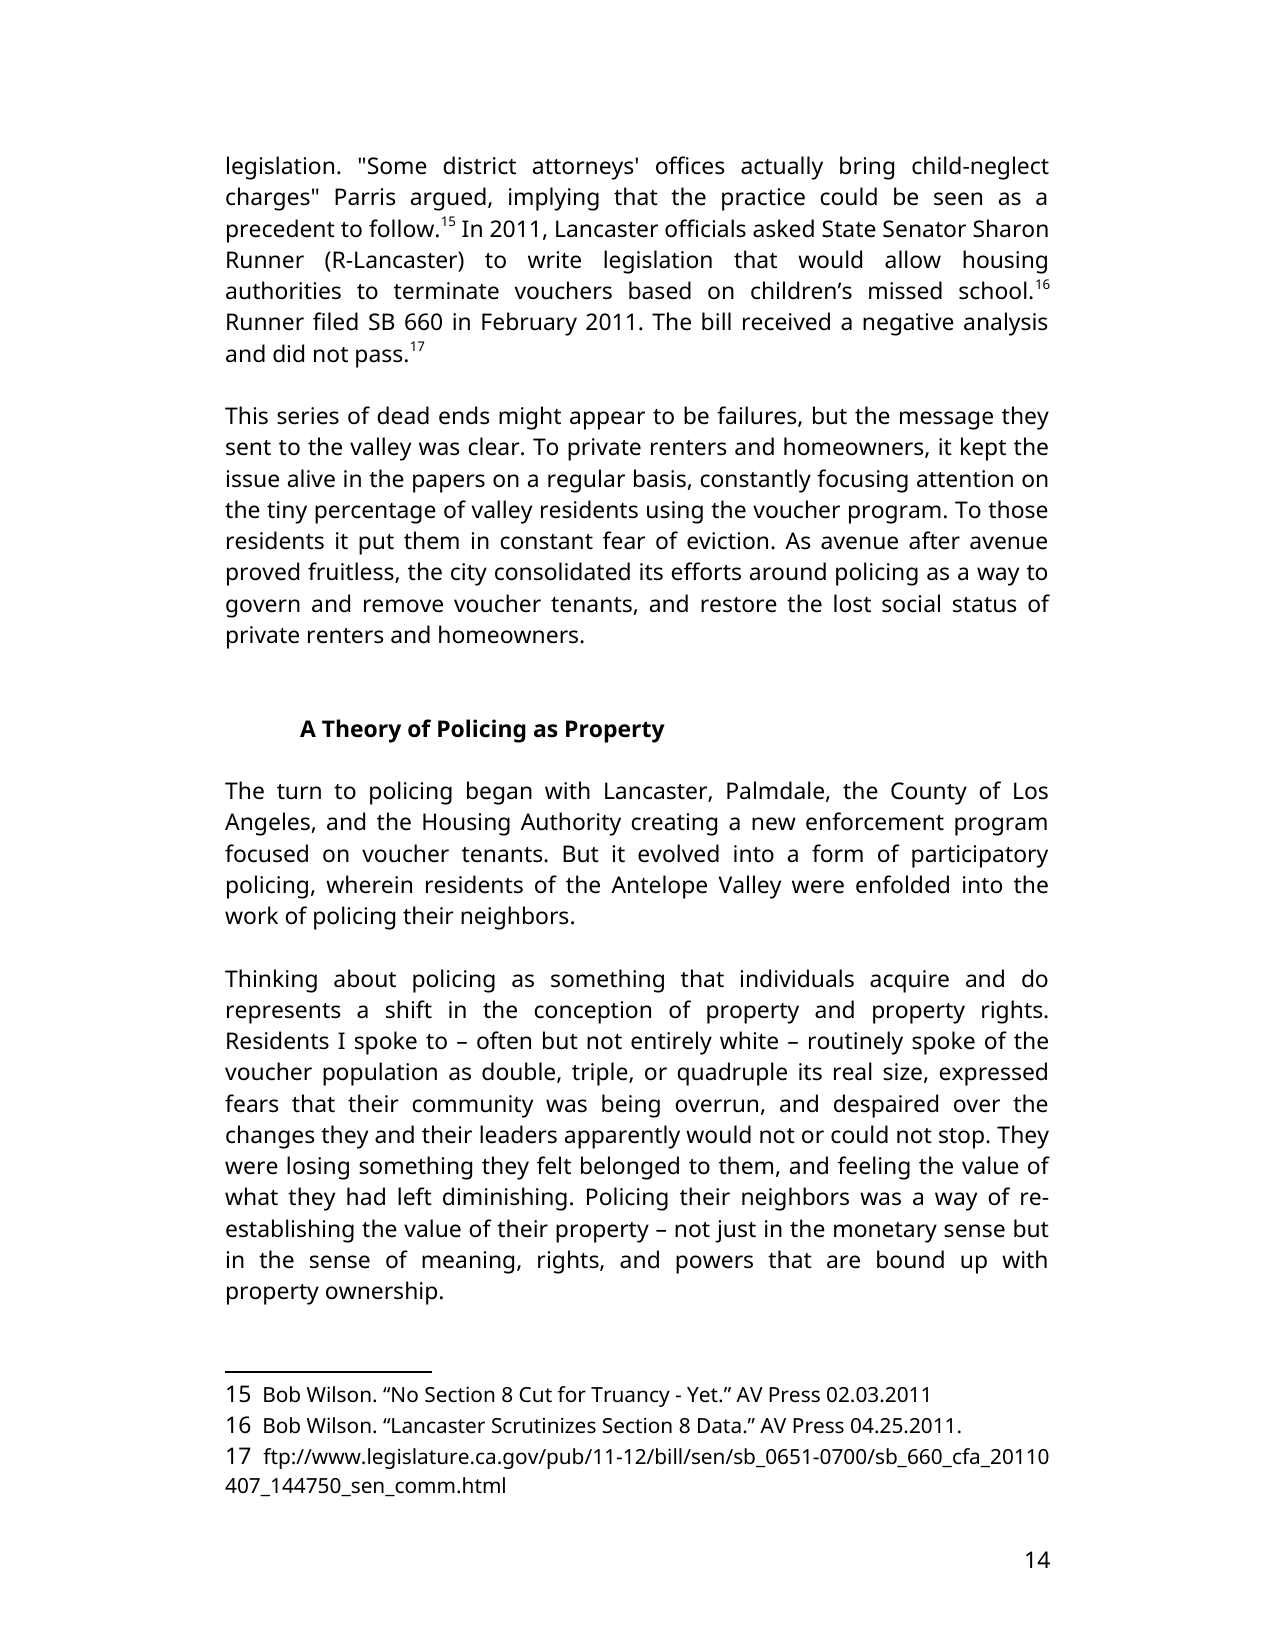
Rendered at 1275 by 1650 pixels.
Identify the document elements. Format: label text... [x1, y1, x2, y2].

text Thinking about policing as something that individuals acquire and do represents a shift in the conception of property and property rights. Residents I spoke to – often but not entirely white – routinely spoke of the voucher population as double, triple, or quadruple its real size, expressed fears that their community was being overrun, and despaired over the changes they and their leaders apparently would not or could not stop. They were losing something they felt belonged to them, and feeling the value of what they had left diminishing. Policing their neighbors was a way of re-establishing the value of their property – not just in the monetary sense but in the sense of meaning, rights, and powers that are bound up with property ownership. [225, 962, 1050, 1306]
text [225, 150, 1050, 369]
text The turn to policing began with Lancaster, Palmdale, the County of Los Angeles, and the Housing Authority creating a new enforcement program focused on voucher tenants. But it evolved into a form of participatory policing, wherein residents of the Antelope Valley were enfolded into the work of policing their neighbors. [225, 775, 1050, 931]
subtitle A Theory of Policing as Property [300, 712, 1050, 744]
text This series of dead ends might appear to be failures, but the message they sent to the valley was clear. To private renters and homeowners, it kept the issue alive in the papers on a regular basis, constantly focusing attention on the tiny percentage of valley residents using the voucher program. To those residents it put them in constant fear of eviction. As avenue after avenue proved fruitless, the city consolidated its efforts around policing as a way to govern and remove voucher tenants, and restore the lost social status of private renters and homeowners. [225, 400, 1050, 650]
